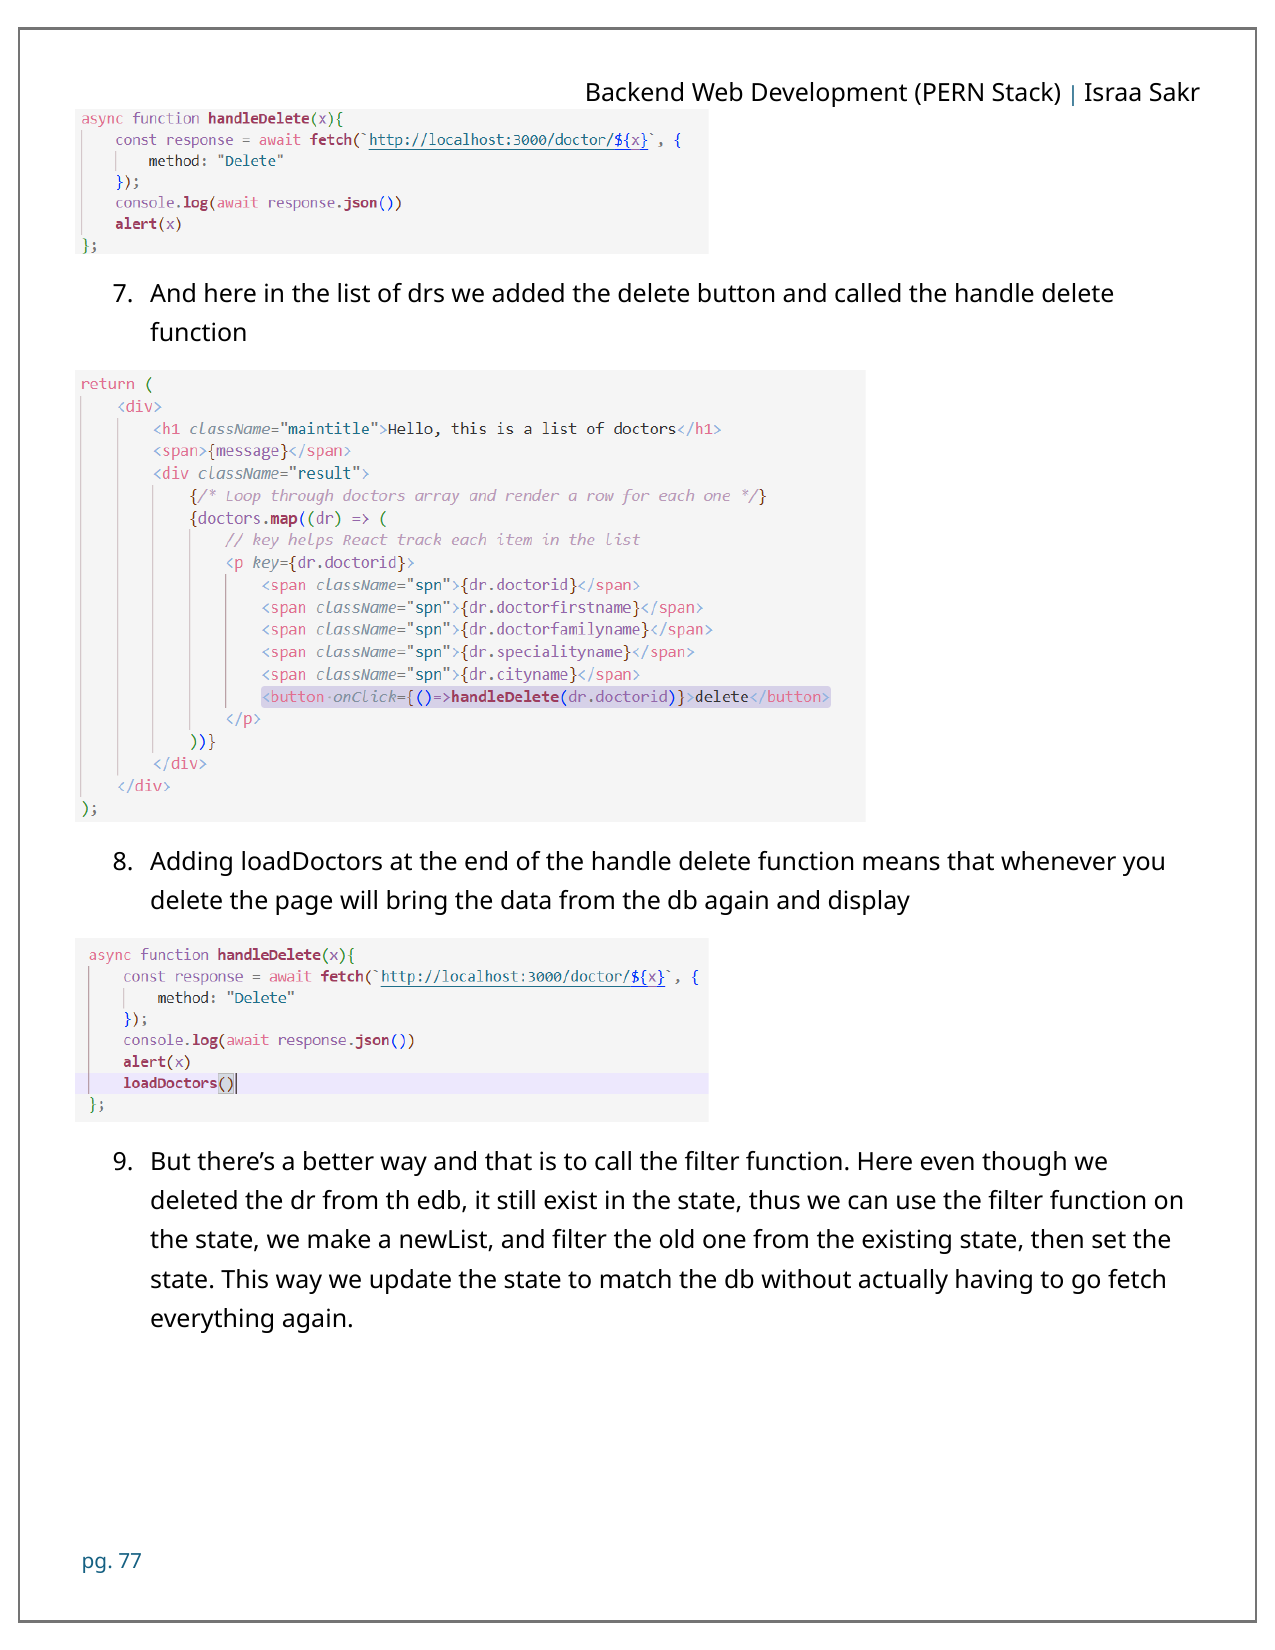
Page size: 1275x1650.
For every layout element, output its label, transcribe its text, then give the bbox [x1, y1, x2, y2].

picture [75, 938, 709, 1122]
list Adding loadDoctors at the end of the handle delete function means that whenever you delete the page will bring the data from the db again and display [112, 844, 1200, 917]
list And here in the list of drs we added the delete button and called the handle delete function [112, 276, 1200, 349]
list But there’s a better way and that is to call the filter function. Here even though we deleted the dr from th edb, it still exist in the state, thus we can use the filter function on the state, we make a newList, and filter the old one from the existing state, then set the state. This way we update the state to match the db without actually having to go fetch everything again. [112, 1144, 1200, 1334]
picture [75, 109, 709, 254]
picture [75, 370, 866, 822]
